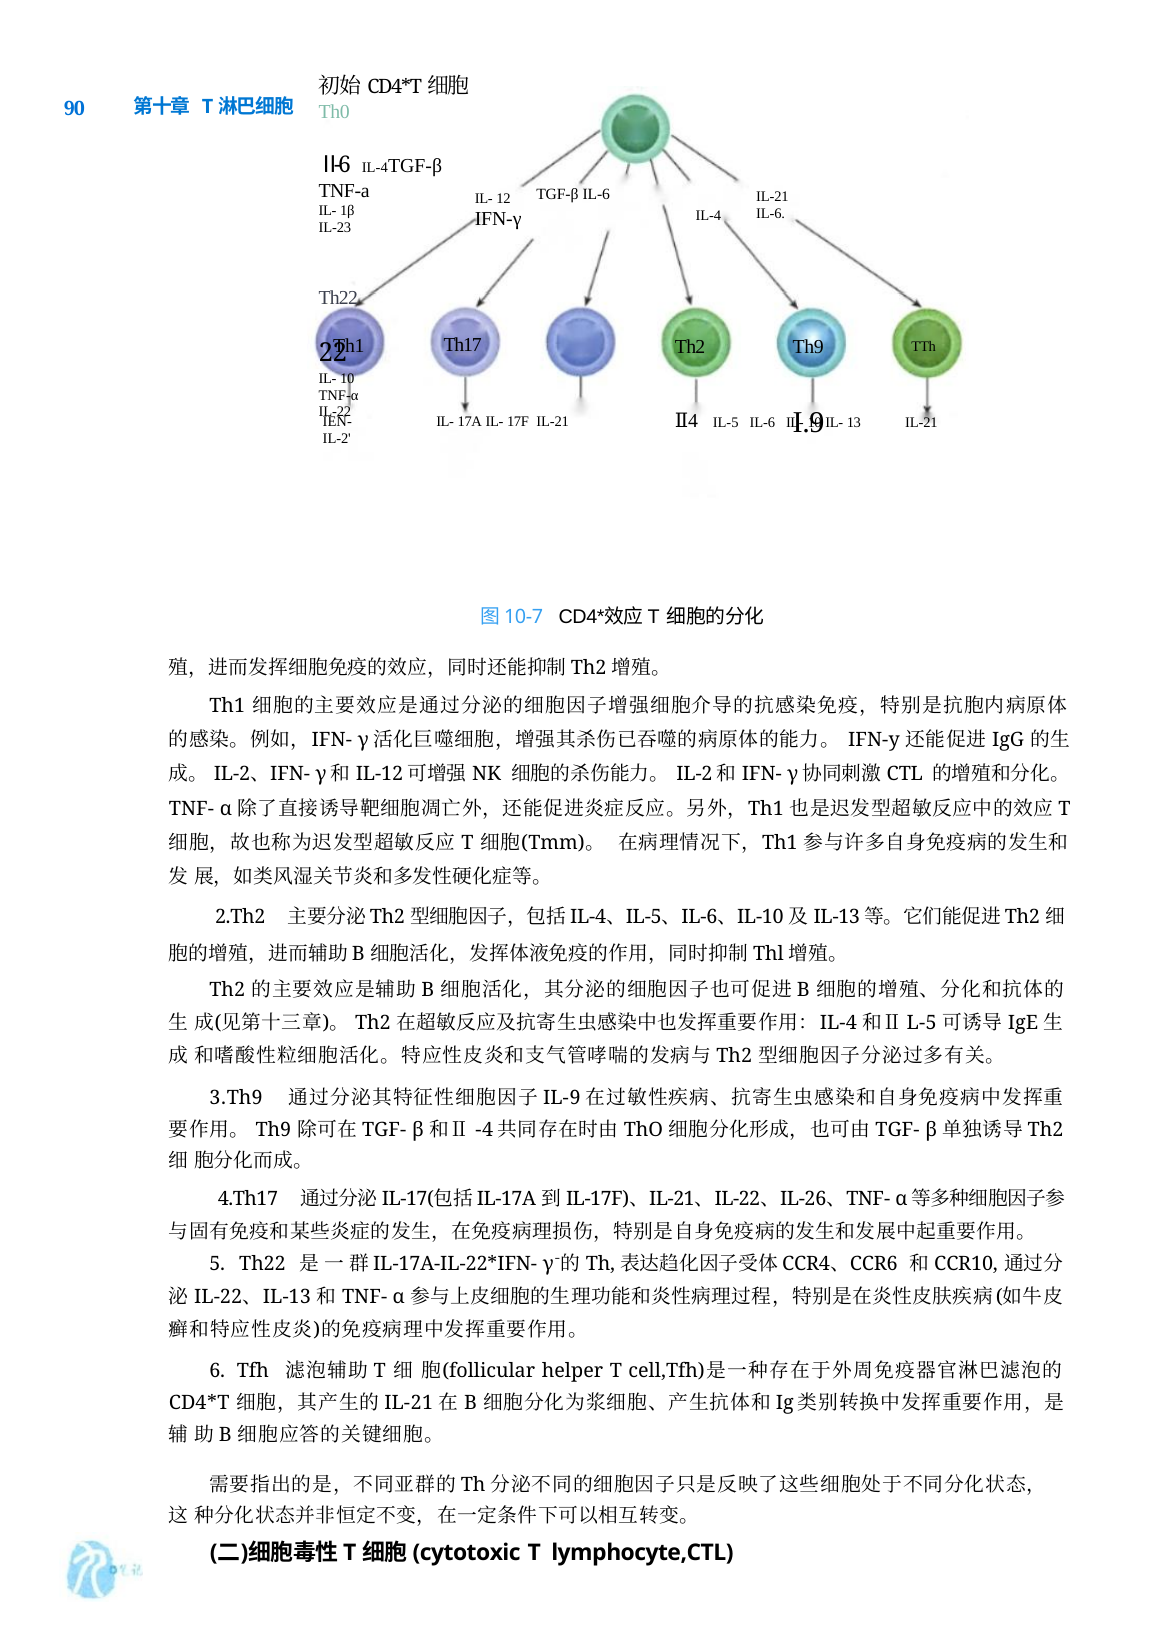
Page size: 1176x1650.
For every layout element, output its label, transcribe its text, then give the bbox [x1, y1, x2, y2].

picture [359, 86, 370, 92]
picture [337, 86, 346, 92]
picture [59, 1532, 143, 1602]
text 90 第十章 T 淋巴细胞 [64, 92, 1070, 119]
text 殖，进而发挥细胞免疫的效应，同时还能抑制Th2 增殖。 [169, 654, 1070, 680]
text (二)细胞毒性T 细胞 (cytotoxic T lymphocyte,CTL) [209, 1536, 1070, 1566]
picture [307, 86, 322, 92]
picture [399, 86, 414, 92]
text 3.Th9 通过分泌其特征性细胞因子IL-9在过敏性疾病、抗寄生虫感染和自身免疫病中发挥重 要作用。 Th9 除可在TGF- β 和Ⅱ -4共同存在时由ThO 细胞分化形成，也可由TGF- β 单独诱导Th2 细 胞分化而成。 [169, 1082, 1064, 1173]
text 6. Tfh 滤泡辅助T 细 胞(follicular helper T cell,Tfh)是一种存在于外周免疫器官淋巴滤泡的 CD4*T 细胞，其产生的IL-21在 B 细胞分化为浆细胞、产生抗体和Ig类别转换中发挥重要作用，是辅 助B 细胞应答的关键细胞。 [169, 1354, 1064, 1447]
picture [458, 86, 969, 92]
picture [324, 86, 337, 92]
text Th1 细胞的主要效应是通过分泌的细胞因子增强细胞介导的抗感染免疫，特别是抗胞内病原体 的感染。例如，IFN- γ活化巨噬细胞，增强其杀伤已吞噬的病原体的能力。 IFN-y 还能促进 IgG 的生 成。 IL-2、IFN- γ和 IL-12可增强 NK 细胞的杀伤能力。 IL-2和 IFN- γ协同刺激 CTL 的增殖和分化。 TNF- α 除了直接诱导靶细胞凋亡外，还能促进炎症反应。另外，Th1 也是迟发型超敏反应中的效应T 细胞，故也称为迟发型超敏反应T 细胞(Tmm)。 在病理情况下，Th1 参与许多自身免疫病的发生和发 展，如类风湿关节炎和多发性硬化症等。 [169, 689, 1070, 889]
text 需要指出的是，不同亚群的Th 分泌不同的细胞因子只是反映了这些细胞处于不同分化状态，这 种分化状态并非恒定不变，在一定条件下可以相互转变。 [169, 1468, 1063, 1528]
picture [307, 119, 969, 499]
picture [370, 86, 381, 92]
text Th2 的主要效应是辅助B 细胞活化，其分泌的细胞因子也可促进B 细胞的增殖、分化和抗体的生 成(见第十三章)。 Th2 在超敏反应及抗寄生虫感染中也发挥重要作用：IL-4 和ⅡL-5 可诱导 IgE 生成 和嗜酸性粒细胞活化。特应性皮炎和支气管哮喘的发病与Th2 型细胞因子分泌过多有关。 [169, 974, 1064, 1068]
picture [416, 86, 436, 92]
text 2.Th2 主要分泌Th2 型细胞因子，包括IL-4、IL-5、IL-6、IL-10 及 IL-13等。它们能促进Th2 细 [59, 902, 1065, 928]
text 胞的增殖，进而辅助B 细胞活化，发挥体液免疫的作用，同时抑制 Thl 增殖。 [169, 939, 1070, 965]
text 5. Th22 是 一 群IL-17A-IL-22*IFN- γ⁻的 Th, 表达趋化因子受体CCR4、CCR6 和 CCR10, 通过分 泌 IL-22、IL-13 和 TNF- α 参与上皮细胞的生理功能和炎性病理过程，特别是在炎性皮肤疾病(如牛皮 癣和特应性皮炎)的免疫病理中发挥重要作用。 [169, 1248, 1064, 1343]
text 图10-7 CD4*效应T 细胞的分化 [480, 602, 1070, 628]
text 与固有免疫和某些炎症的发生，在免疫病理损伤，特别是自身免疫病的发生和发展中起重要作用。 [169, 1218, 1070, 1244]
text 4.Th17 通过分泌IL-17(包括IL-17A 到 IL-17F)、IL-21、IL-22、IL-26、TNF- α等多种细胞因子参 [59, 1184, 1066, 1210]
